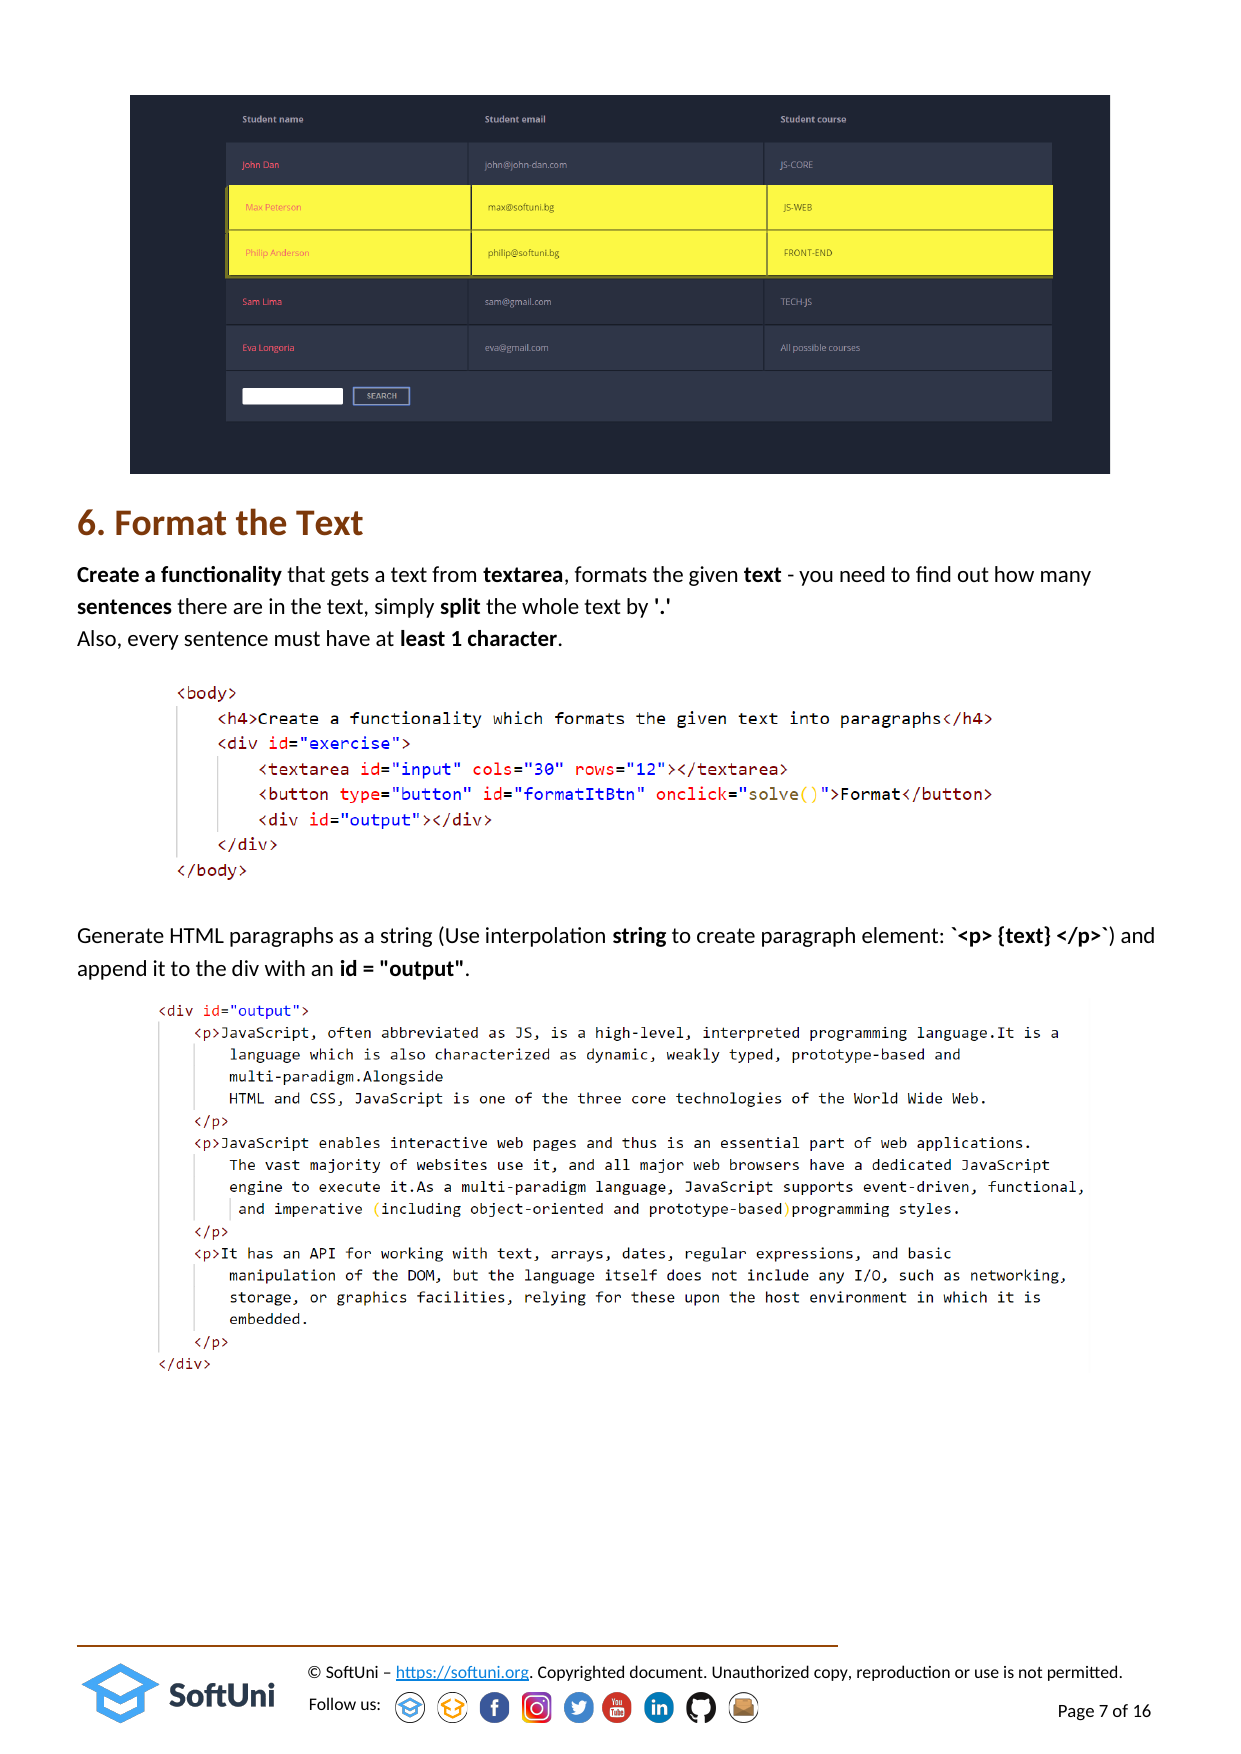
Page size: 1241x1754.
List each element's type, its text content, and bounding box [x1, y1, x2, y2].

picture [75, 1658, 281, 1729]
picture [395, 1692, 425, 1723]
picture [437, 1692, 468, 1723]
picture [564, 1692, 594, 1723]
picture [150, 669, 1091, 905]
text Create a functionality that gets a text from textarea, formats the given text - you need to find out how many sentences there are in the text, simply split the whole text by '.' Also, every sentence must have at least 1 character. [77, 560, 1163, 652]
picture [522, 1692, 552, 1723]
picture [658, 1705, 667, 1714]
picture [644, 1714, 653, 1723]
picture [150, 998, 1091, 1373]
picture [644, 1692, 653, 1701]
picture [665, 1692, 674, 1701]
text Generate HTML paragraphs as a string (Use interpolation string to create paragraph element: `<p> {text} </p>`) and append it to the div with an id = "output". [77, 922, 1163, 982]
subtitle Format the Text [77, 499, 1163, 545]
picture [686, 1692, 716, 1723]
picture [728, 1692, 759, 1723]
picture [479, 1692, 510, 1723]
picture [665, 1714, 674, 1723]
picture [130, 95, 1110, 474]
picture [602, 1692, 632, 1723]
